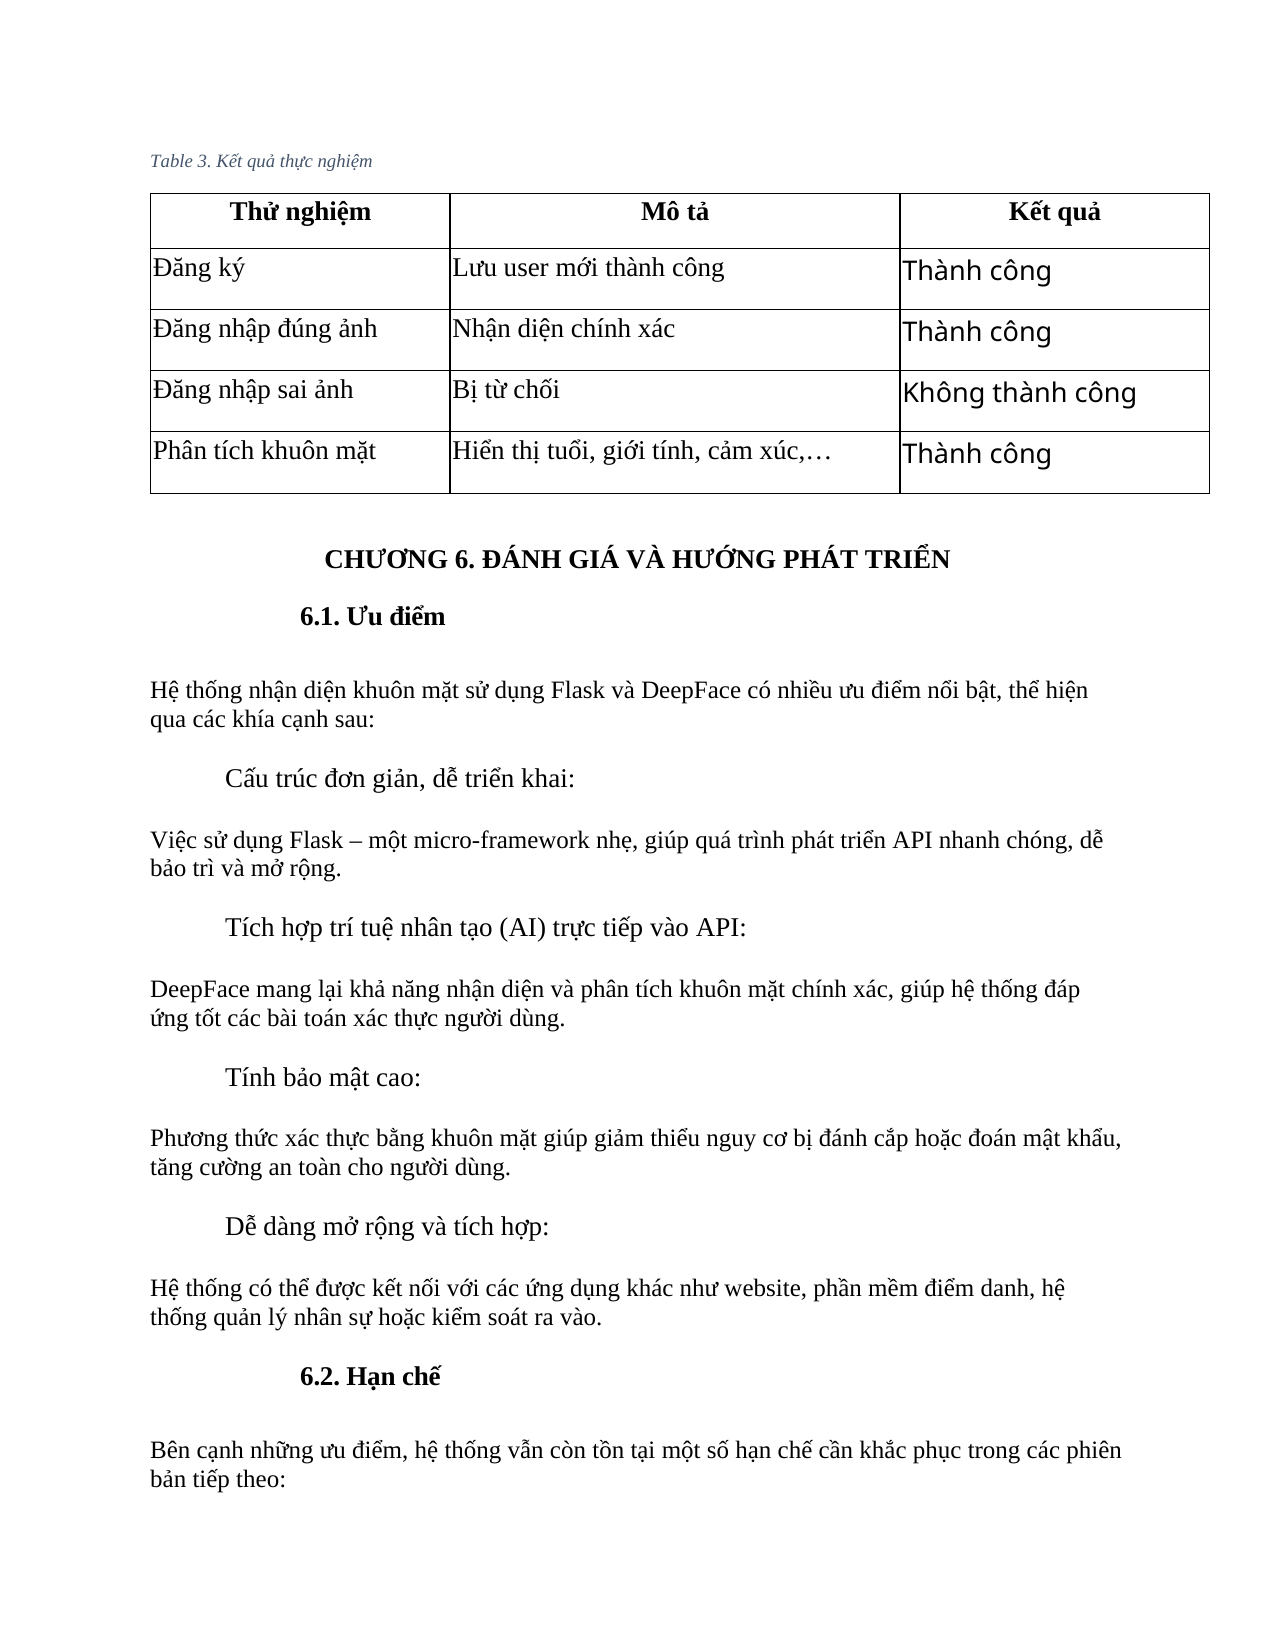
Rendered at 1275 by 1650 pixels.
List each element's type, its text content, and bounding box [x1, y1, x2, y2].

text DeepFace mang lại khả năng nhận diện và phân tích khuôn mặt chính xác, giúp hệ thống đáp ứng tốt các bài toán xác thực người dùng. [150, 974, 1125, 1032]
subtitle 6.2. Hạn chế [300, 1359, 1125, 1391]
table_header Kết quả [901, 194, 1209, 248]
table_cell Lưu user mới thành công [451, 249, 899, 309]
table_cell Đăng nhập đúng ảnh [151, 310, 449, 370]
table_cell Hiển thị tuổi, giới tính, cảm xúc,… [451, 432, 899, 492]
table_cell Không thành công [901, 371, 1209, 431]
subtitle Cấu trúc đơn giản, dễ triển khai: [225, 762, 1125, 793]
text Việc sử dụng Flask – một micro-framework nhẹ, giúp quá trình phát triển API nhanh chóng, dễ bảo trì và mở rộng. [150, 825, 1125, 882]
text Bên cạnh những ưu điểm, hệ thống vẫn còn tồn tại một số hạn chế cần khắc phục trong các phiên bản tiếp theo: [150, 1435, 1125, 1493]
table_cell Đăng nhập sai ảnh [151, 371, 449, 431]
table_cell Đăng ký [151, 249, 449, 309]
table_cell Thành công [901, 310, 1209, 370]
table_header Thử nghiệm [151, 194, 449, 248]
subtitle 6.1. Ưu điểm [300, 599, 1125, 631]
table_cell Bị từ chối [451, 371, 899, 431]
table_cell Phân tích khuôn mặt [151, 432, 449, 492]
table_header Mô tả [451, 194, 899, 248]
subtitle Tích hợp trí tuệ nhân tạo (AI) trực tiếp vào API: [225, 911, 1125, 943]
subtitle Dễ dàng mở rộng và tích hợp: [225, 1210, 1125, 1241]
text Hệ thống nhận diện khuôn mặt sử dụng Flask và DeepFace có nhiều ưu điểm nổi bật, thể hiện qua các khía cạnh sau: [150, 675, 1125, 733]
text Hệ thống có thể được kết nối với các ứng dụng khác như website, phần mềm điểm danh, hệ thống quản lý nhân sự hoặc kiểm soát ra vào. [150, 1273, 1125, 1330]
table_cell Thành công [901, 432, 1209, 492]
table_cell Thành công [901, 249, 1209, 309]
subtitle CHƯƠNG 6. ĐÁNH GIÁ VÀ HƯỚNG PHÁT TRIỂN [150, 543, 1125, 574]
subtitle Tính bảo mật cao: [225, 1061, 1125, 1092]
text Phương thức xác thực bằng khuôn mặt giúp giảm thiểu nguy cơ bị đánh cắp hoặc đoán mật khẩu, tăng cường an toàn cho người dùng. [150, 1123, 1125, 1181]
table_cell Nhận diện chính xác [451, 310, 899, 370]
